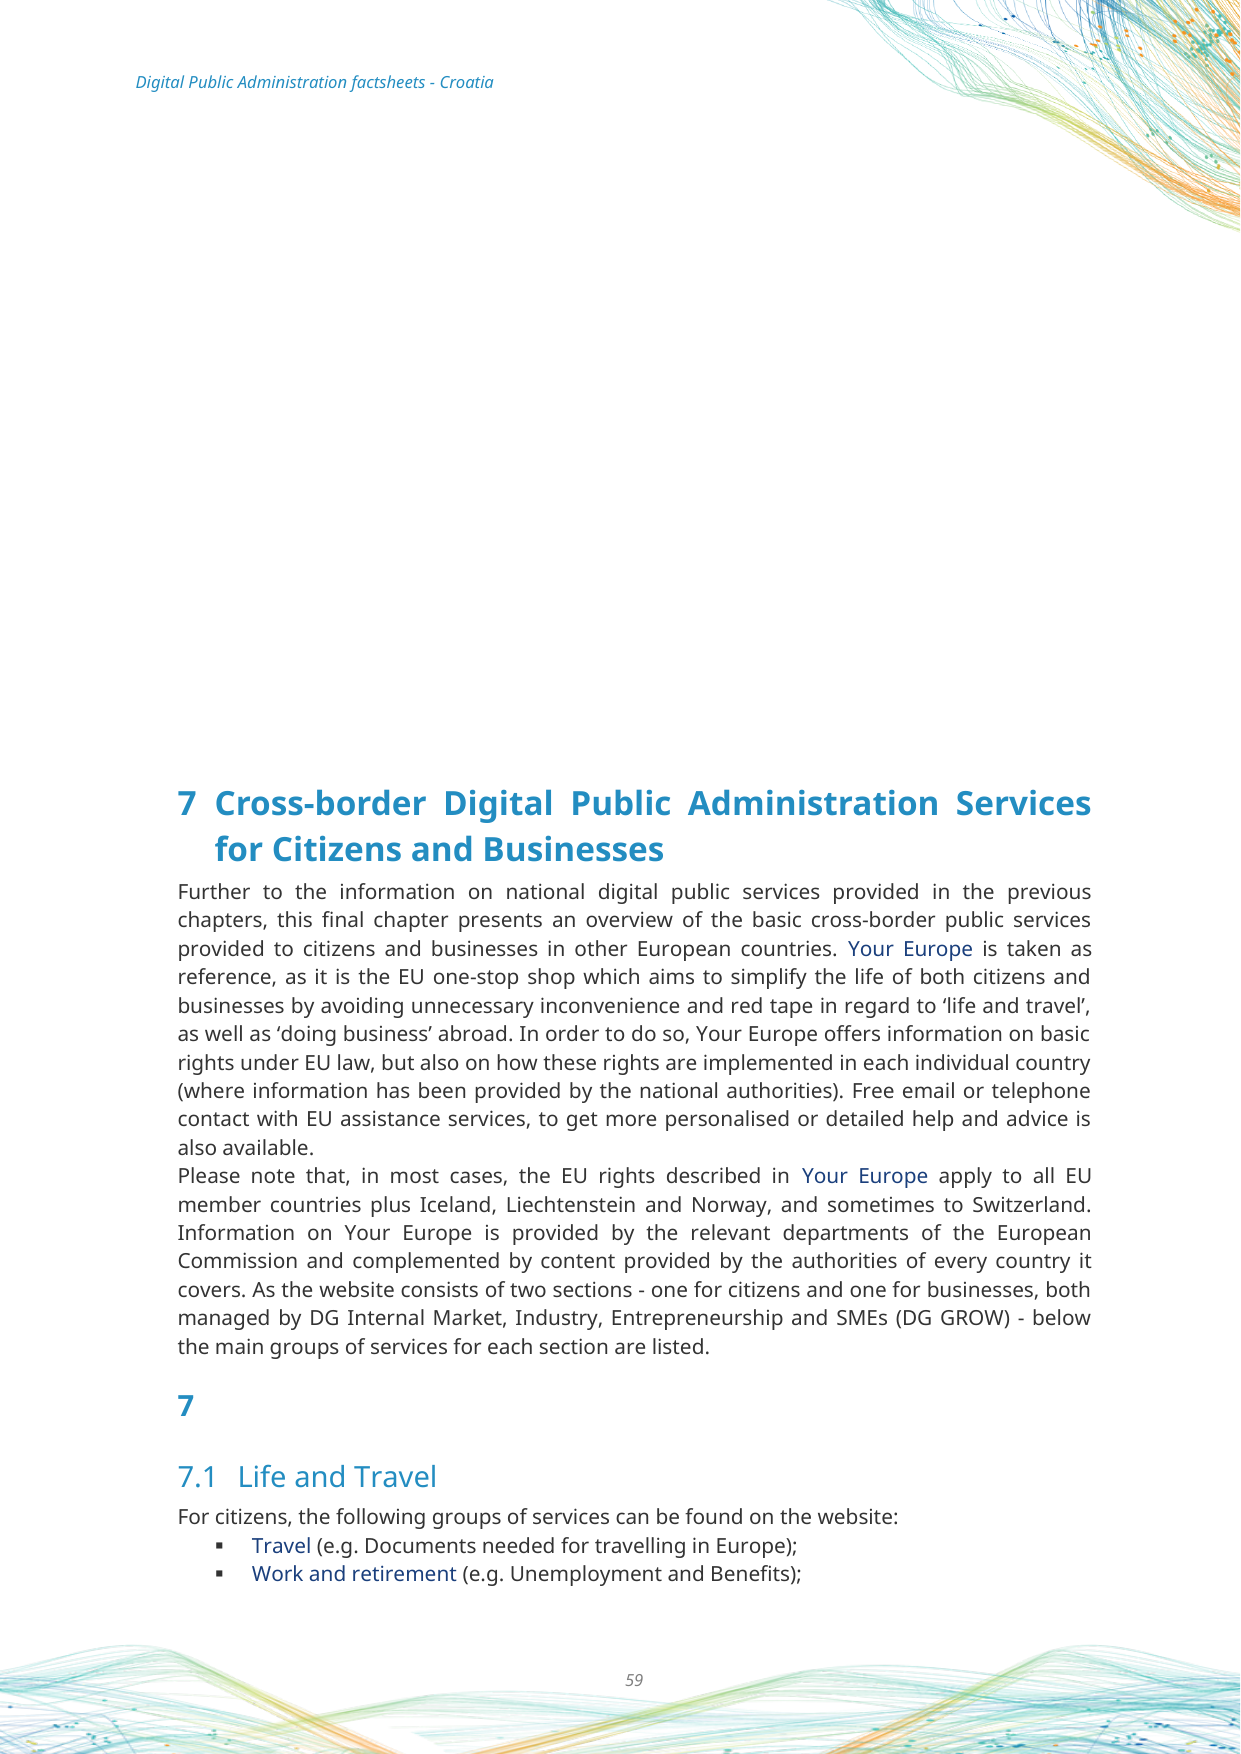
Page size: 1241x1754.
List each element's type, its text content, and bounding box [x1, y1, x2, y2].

picture [814, 0, 1241, 250]
text Please note that, in most cases, the EU rights described in Your Europe apply to all EU member countries plus Iceland, Liechtenstein and Norway, and sometimes to Switzerland. Information on Your Europe is provided by the relevant departments of the European Commission and complemented by content provided by the authorities of every country it covers. As the website consists of two sections - one for citizens and one for businesses, both managed by DG Internal Market, Industry, Entrepreneurship and SMEs (DG GROW) - below the main groups of services for each section are listed. [177, 1161, 1092, 1360]
text For citizens, the following groups of services can be found on the website: [177, 1502, 1092, 1531]
subtitle Life and Travel [177, 1456, 1092, 1496]
picture [0, 1621, 1241, 1754]
subtitle Cross-border Digital Public Administration Services for Citizens and Businesses [177, 780, 1092, 871]
text Further to the information on national digital public services provided in the previous chapters, this final chapter presents an overview of the basic cross-border public services provided to citizens and businesses in other European countries. Your Europe is taken as reference, as it is the EU one-stop shop which aims to simplify the life of both citizens and businesses by avoiding unnecessary inconvenience and red tape in regard to ‘life and travel’, as well as ‘doing business’ abroad. In order to do so, Your Europe offers information on basic rights under EU law, but also on how these rights are implemented in each individual country (where information has been provided by the national authorities). Free email or telephone contact with EU assistance services, to get more personalised or detailed help and advice is also available. [177, 877, 1092, 1161]
text Travel (e.g. Documents needed for travelling in Europe); [214, 1531, 1092, 1559]
text Work and retirement (e.g. Unemployment and Benefits); [214, 1559, 1092, 1588]
